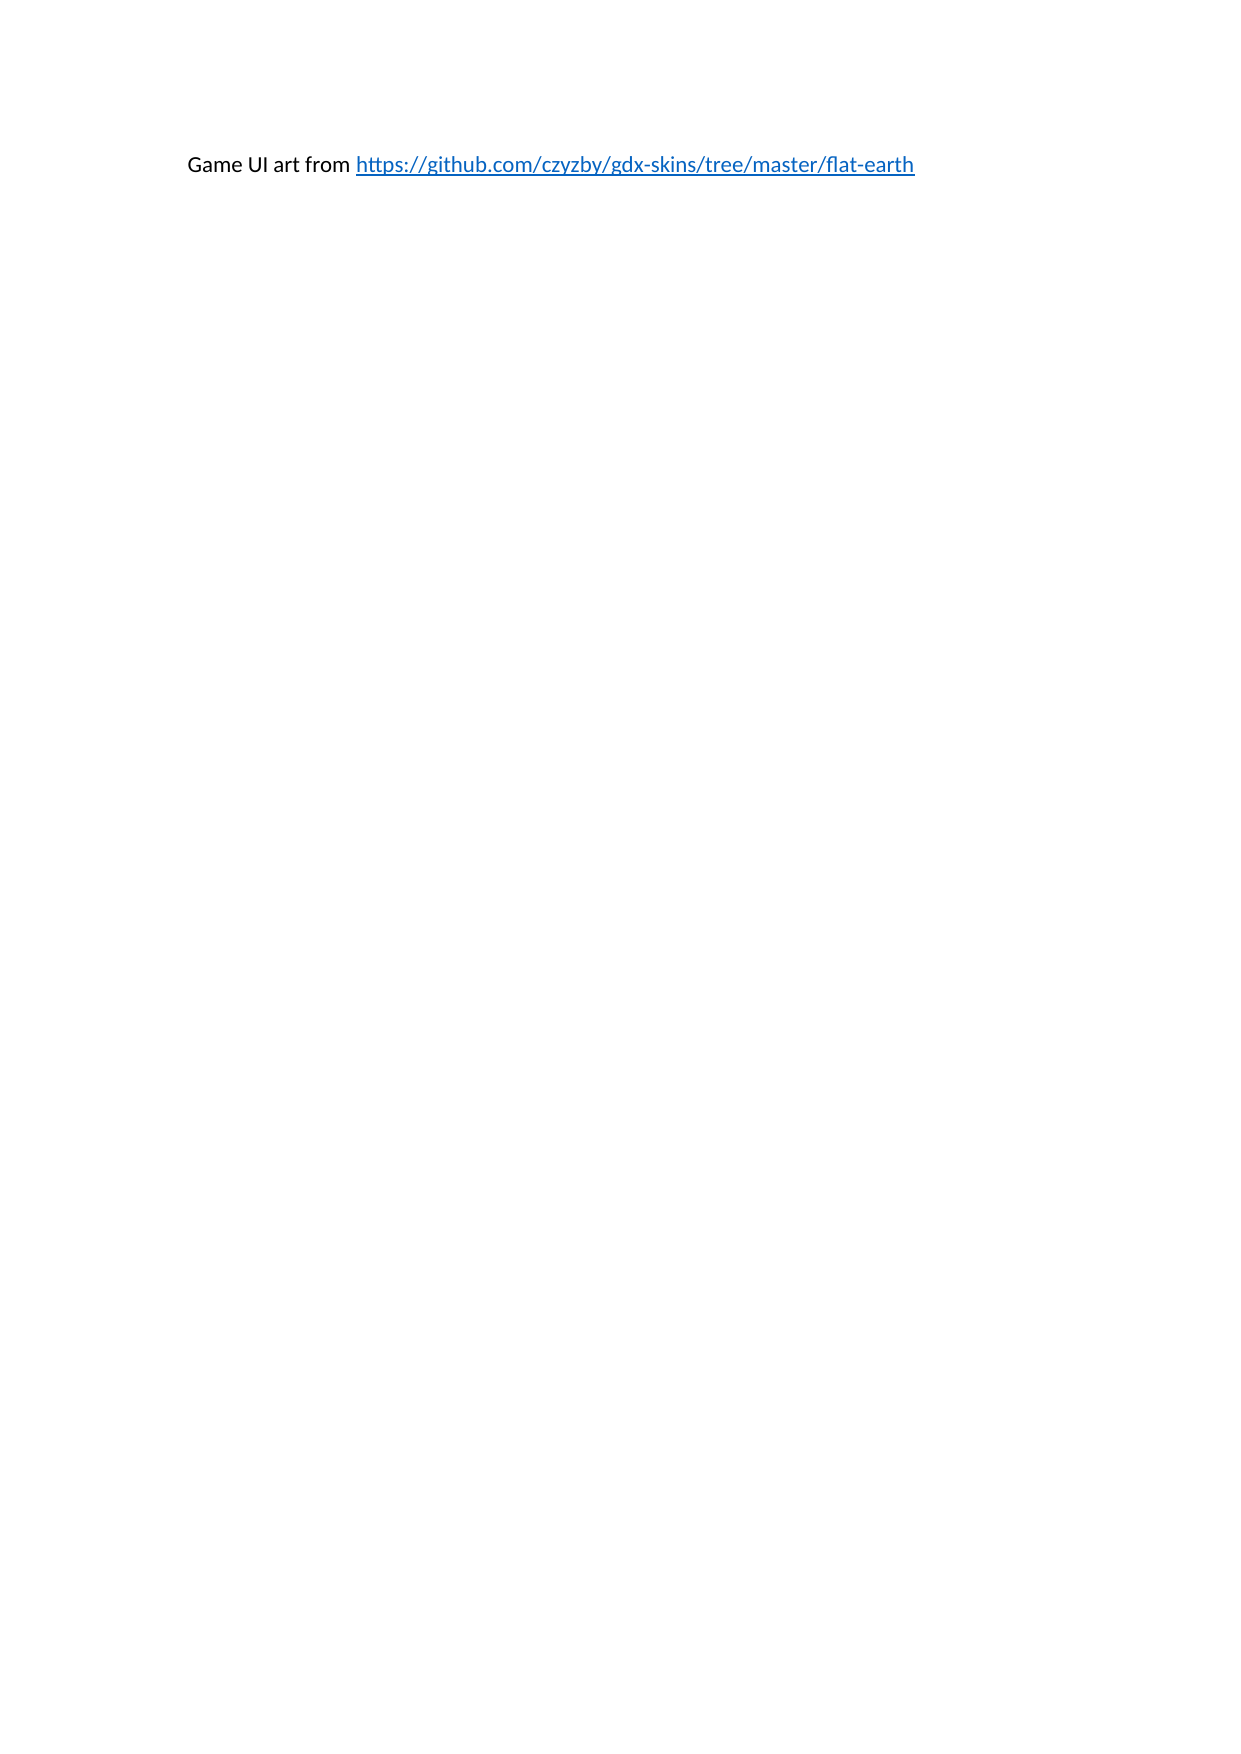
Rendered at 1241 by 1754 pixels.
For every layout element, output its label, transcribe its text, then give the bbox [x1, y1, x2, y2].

text Game UI art from https://github.com/czyzby/gdx-skins/tree/master/flat-earth [150, 150, 1090, 178]
